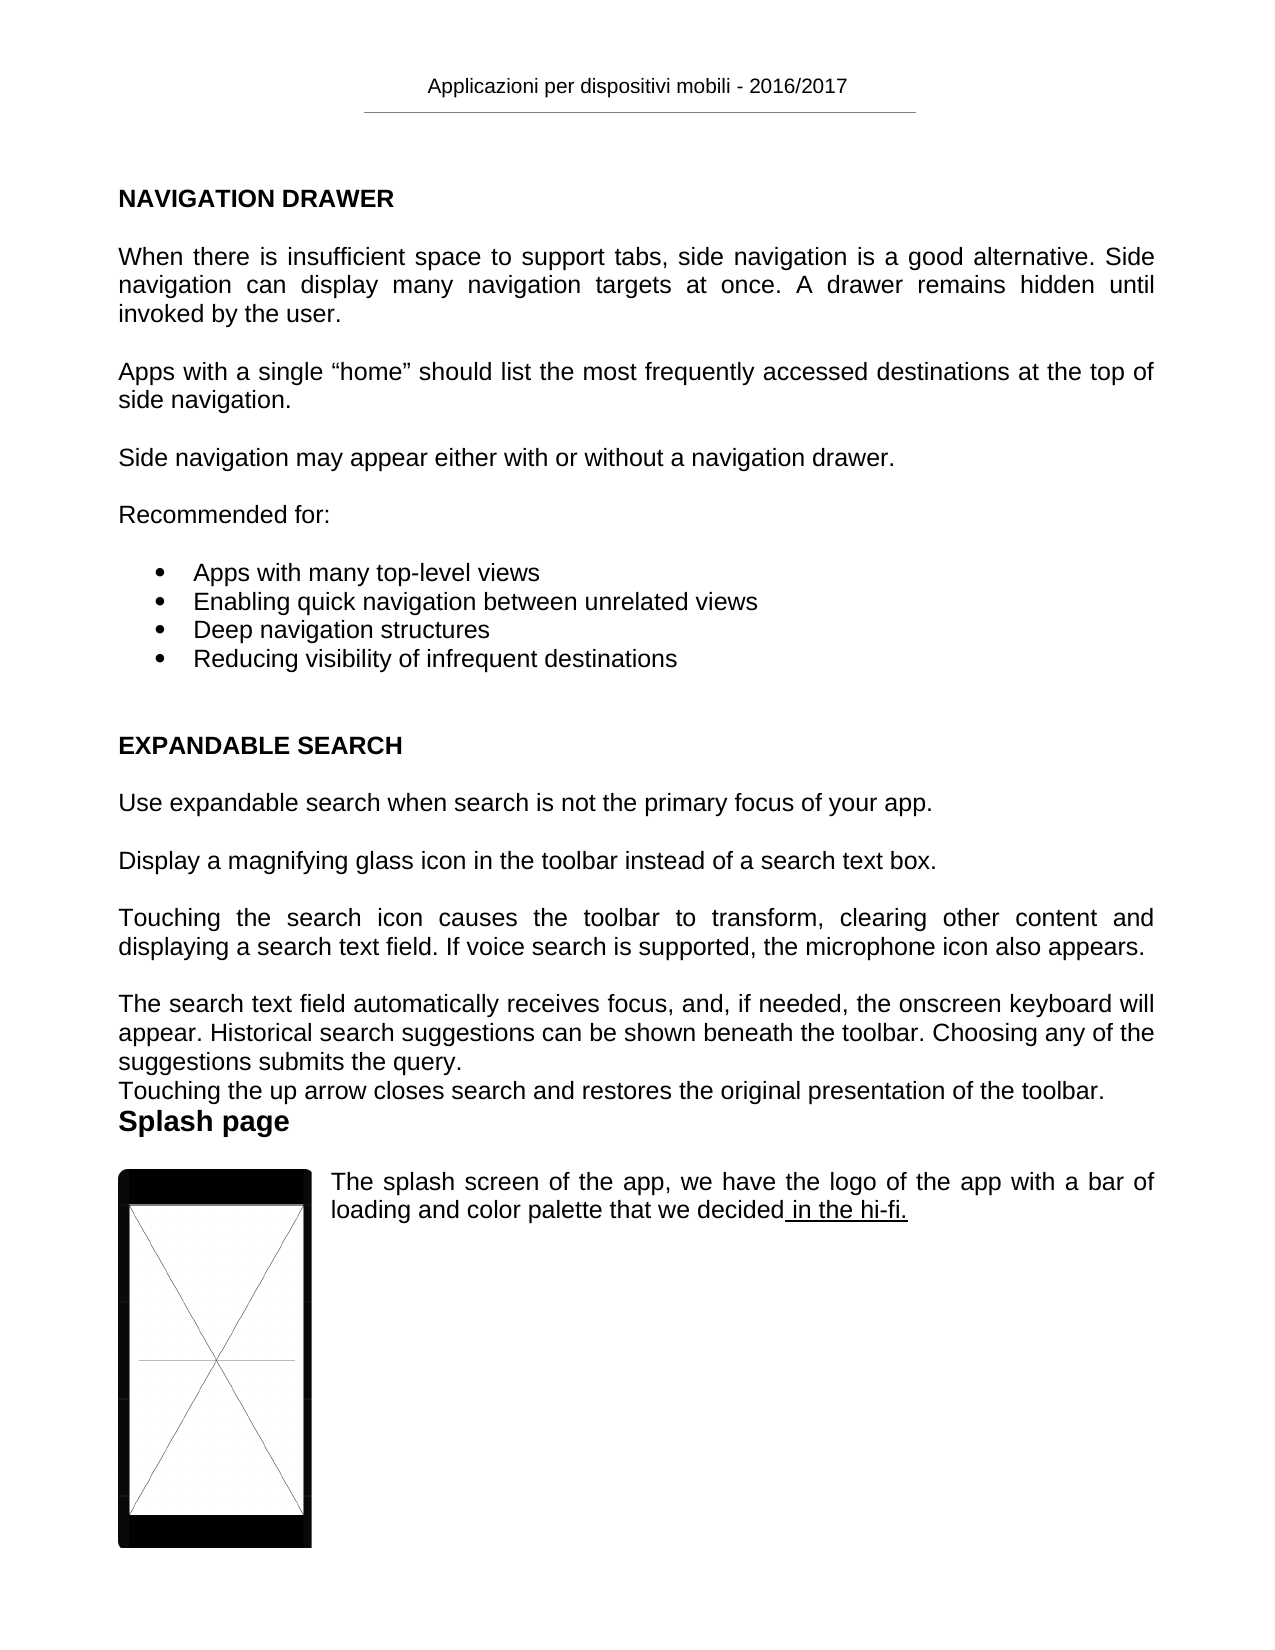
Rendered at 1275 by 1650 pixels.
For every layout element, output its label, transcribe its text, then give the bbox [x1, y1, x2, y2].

text When there is insufficient space to support tabs, side navigation is a good alternative. Side navigation can display many navigation targets at once. A drawer remains hidden until invoked by the user. [118, 242, 1157, 328]
list Enabling quick navigation between unrelated views [156, 587, 1157, 616]
text The splash screen of the app, we have the logo of the app with a bar of loading and color palette that we decided in the hi-fi. [118, 1167, 1157, 1224]
text The search text field automatically receives focus, and, if needed, the onscreen keyboard will appear. Historical search suggestions can be shown beneath the toolbar. Choosing any of the suggestions submits the query. [118, 989, 1157, 1076]
text Touching the search icon causes the toolbar to transform, clearing other content and displaying a search text field. If voice search is supported, the microphone icon also appears. [118, 903, 1157, 961]
text Apps with a single “home” should list the most frequently accessed destinations at the top of side navigation. [118, 357, 1157, 414]
list Apps with many top-level views [156, 558, 1157, 587]
list Reducing visibility of infrequent destinations [156, 644, 1157, 673]
text Recommended for: [118, 500, 1157, 529]
list Deep navigation structures [156, 616, 1157, 644]
text Expandable search [118, 731, 1157, 759]
picture [118, 1169, 312, 1547]
text Use expandable search when search is not the primary focus of your app. [118, 788, 1157, 817]
text NAVIGATION DRAWER [118, 184, 1157, 213]
text Display a magnifying glass icon in the toolbar instead of a search text box. [118, 846, 1157, 874]
text Side navigation may appear either with or without a navigation drawer. [118, 443, 1157, 472]
text Touching the up arrow closes search and restores the original presentation of the toolbar. [118, 1076, 1157, 1104]
text Splash page [118, 1104, 1157, 1138]
